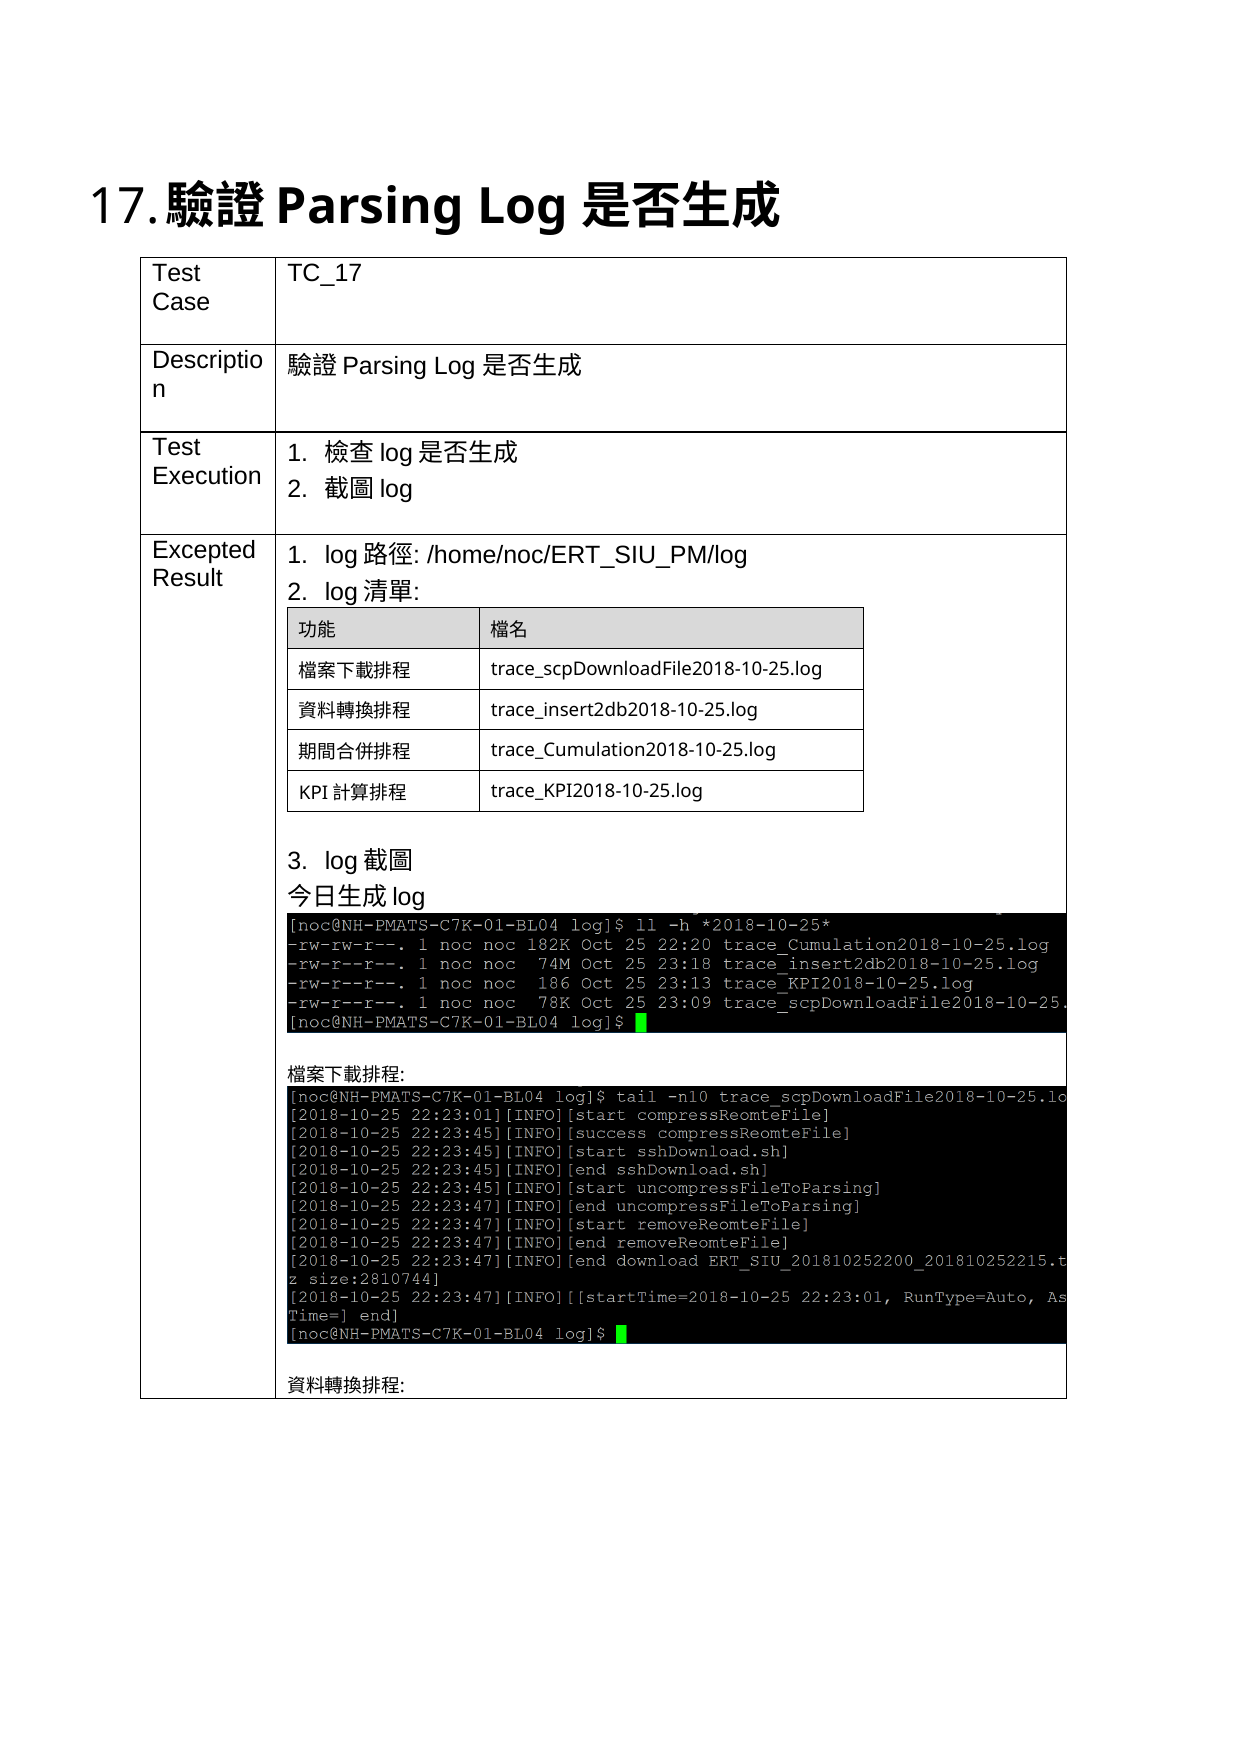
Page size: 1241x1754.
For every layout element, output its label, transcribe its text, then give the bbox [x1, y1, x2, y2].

picture [287, 1086, 1067, 1344]
picture [287, 913, 1067, 1033]
table_header TC_17 [276, 258, 1066, 344]
table_cell 驗證Parsing Log 是否生成 [276, 345, 1066, 431]
table_header Test Case [141, 258, 275, 344]
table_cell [276, 535, 1066, 1398]
table_cell Excepted Result [141, 535, 275, 1398]
table_cell 檢查log是否生成 截圖log [276, 433, 1066, 534]
table_cell Description [141, 345, 275, 431]
subtitle 驗證Parsing Log 是否生成 [89, 165, 1152, 238]
table_cell Test Execution [141, 433, 275, 534]
